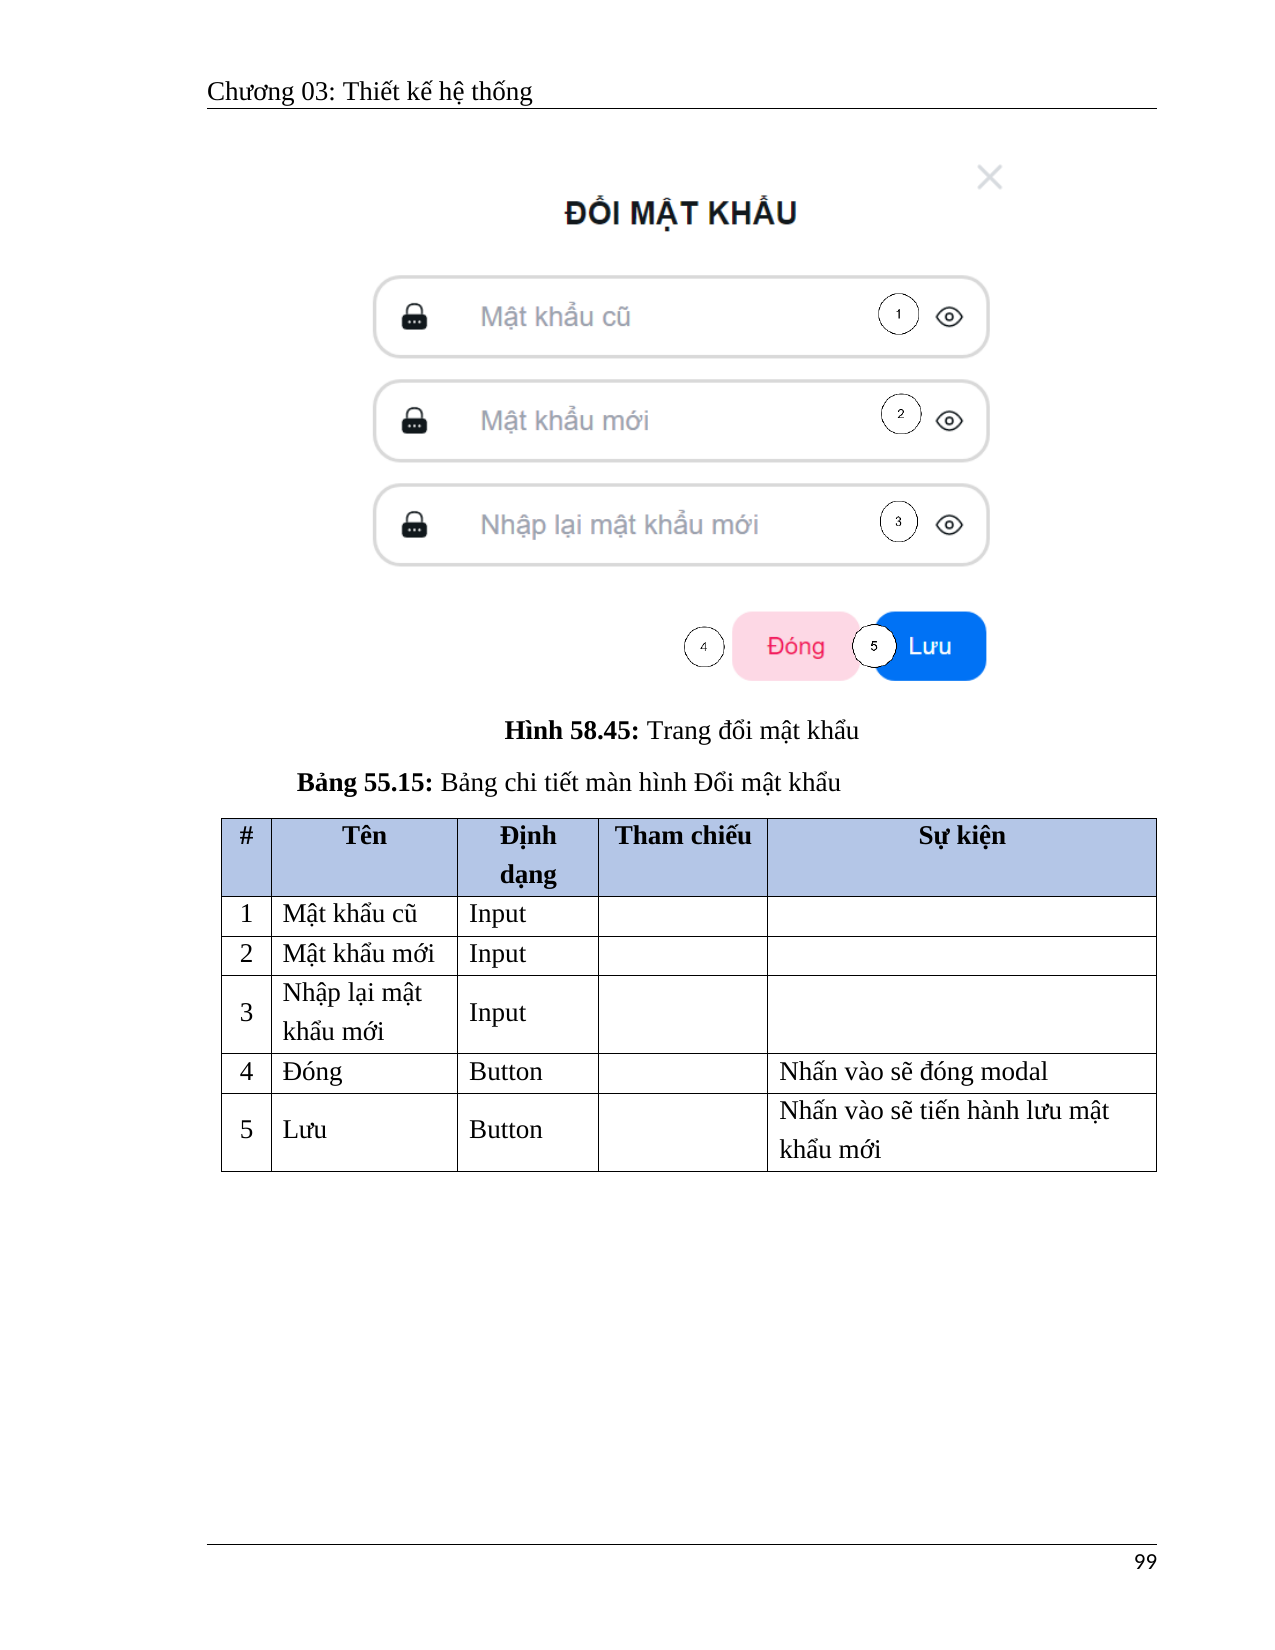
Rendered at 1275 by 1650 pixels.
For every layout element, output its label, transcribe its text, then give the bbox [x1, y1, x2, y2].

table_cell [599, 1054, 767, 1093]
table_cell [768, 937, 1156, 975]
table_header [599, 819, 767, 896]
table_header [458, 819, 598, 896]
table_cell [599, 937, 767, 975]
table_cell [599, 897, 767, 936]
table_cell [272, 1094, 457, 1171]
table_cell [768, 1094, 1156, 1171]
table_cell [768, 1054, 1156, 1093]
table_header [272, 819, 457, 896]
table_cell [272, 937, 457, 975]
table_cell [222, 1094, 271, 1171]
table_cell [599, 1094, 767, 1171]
text Hình 58.45: Trang đổi mật khẩu [207, 714, 1157, 745]
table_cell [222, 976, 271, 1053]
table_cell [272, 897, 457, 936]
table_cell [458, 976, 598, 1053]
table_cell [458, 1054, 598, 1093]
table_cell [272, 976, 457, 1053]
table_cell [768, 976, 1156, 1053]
text Bảng 55.15: Bảng chi tiết màn hình Đổi mật khẩu [282, 766, 1157, 797]
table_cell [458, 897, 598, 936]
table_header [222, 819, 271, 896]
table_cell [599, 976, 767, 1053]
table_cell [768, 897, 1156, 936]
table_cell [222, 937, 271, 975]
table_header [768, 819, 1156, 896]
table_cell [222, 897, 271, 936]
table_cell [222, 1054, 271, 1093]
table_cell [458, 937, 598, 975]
picture [351, 147, 1013, 696]
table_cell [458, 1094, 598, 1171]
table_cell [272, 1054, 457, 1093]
